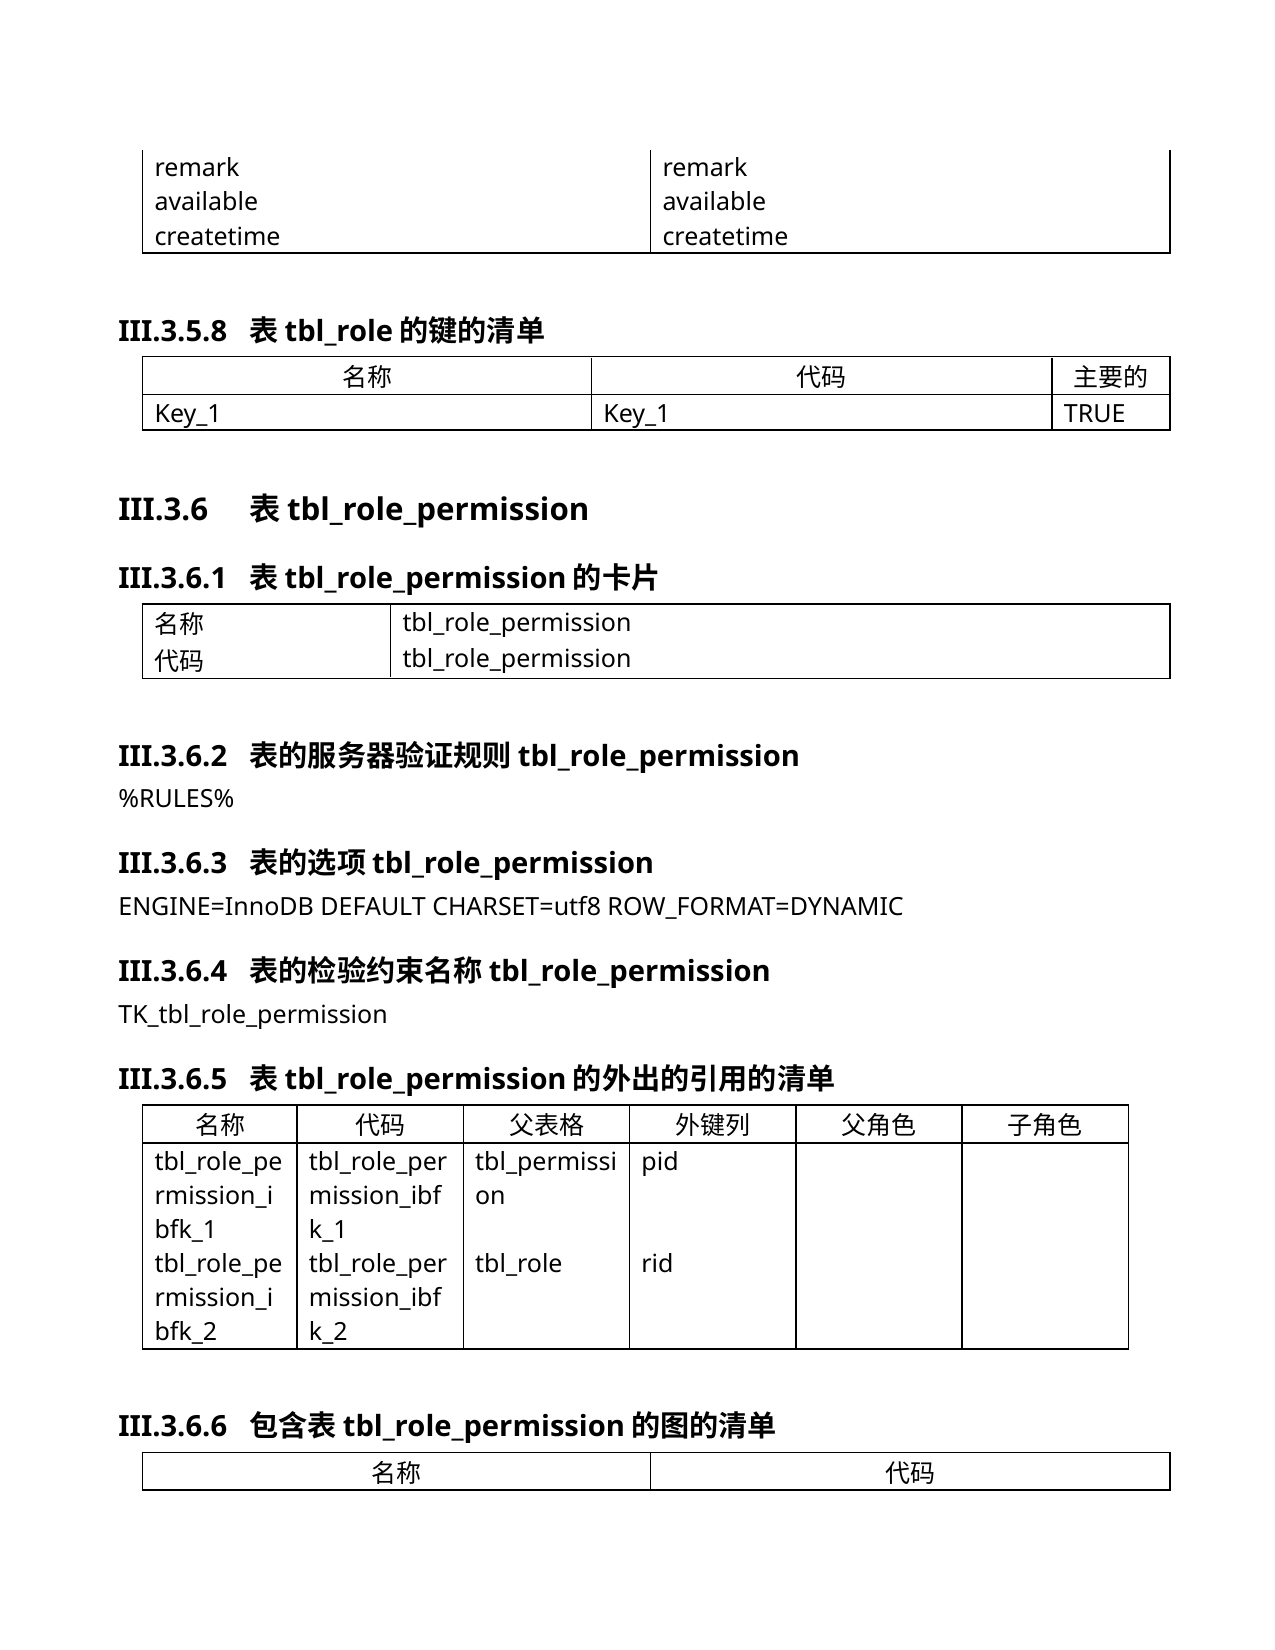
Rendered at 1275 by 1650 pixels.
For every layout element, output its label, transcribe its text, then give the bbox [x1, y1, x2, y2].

subtitle 表tbl_role_permission的外出的引用的清单 [118, 1056, 1157, 1098]
subtitle 表tbl_role的键的清单 [118, 307, 1157, 349]
table_header 名称 [143, 1453, 650, 1489]
table_cell [797, 1144, 961, 1246]
text ENGINE=InnoDB DEFAULT CHARSET=utf8 ROW_FORMAT=DYNAMIC [118, 889, 1157, 923]
text TK_tbl_role_permission [118, 996, 1157, 1031]
subtitle 表的选项tbl_role_permission [118, 840, 1157, 882]
table_header 代码 [651, 1453, 1169, 1489]
table_header 主要的 [1053, 357, 1169, 394]
table_header 子角色 [963, 1106, 1128, 1142]
table_cell tbl_role_permission_ibfk_2 [298, 1246, 463, 1348]
table_header 外键列 [630, 1106, 795, 1142]
table_cell TRUE [1053, 395, 1169, 429]
table_cell pid [630, 1144, 795, 1246]
subtitle 表的检验约束名称tbl_role_permission [118, 948, 1157, 990]
table_cell rid [630, 1246, 795, 1348]
table_cell [797, 1246, 961, 1348]
table_header 名称 [143, 605, 390, 641]
table_header 代码 [298, 1106, 463, 1142]
table_cell createtime [651, 218, 1169, 252]
table_cell tbl_role_permission [391, 641, 1169, 677]
table_header 代码 [592, 357, 1052, 394]
table_cell available [143, 184, 650, 218]
text %RULES% [118, 781, 1157, 815]
table_cell Key_1 [143, 395, 591, 429]
table_cell tbl_role_permission_ibfk_1 [298, 1144, 463, 1246]
subtitle 表tbl_role_permission的卡片 [118, 555, 1157, 597]
table_header 父表格 [464, 1106, 629, 1142]
table_header tbl_role_permission [391, 605, 1169, 641]
table_cell remark [143, 150, 650, 184]
table_header 父角色 [797, 1106, 961, 1142]
table_cell [963, 1246, 1128, 1348]
table_cell tbl_role_permission_ibfk_1 [143, 1144, 296, 1246]
table_cell [963, 1144, 1128, 1246]
subtitle 表tbl_role_permission [118, 484, 1157, 530]
table_cell Key_1 [592, 395, 1051, 429]
subtitle 包含表tbl_role_permission的图的清单 [118, 1403, 1157, 1445]
table_cell tbl_role [464, 1246, 629, 1348]
subtitle 表的服务器验证规则tbl_role_permission [118, 732, 1157, 775]
table_cell available [651, 184, 1169, 218]
table_header 名称 [143, 357, 591, 394]
table_cell remark [651, 150, 1169, 184]
table_header 名称 [143, 1106, 296, 1142]
table_cell createtime [143, 218, 650, 252]
table_cell tbl_permission [464, 1144, 629, 1246]
table_cell tbl_role_permission_ibfk_2 [143, 1246, 296, 1348]
table_cell 代码 [143, 641, 390, 677]
